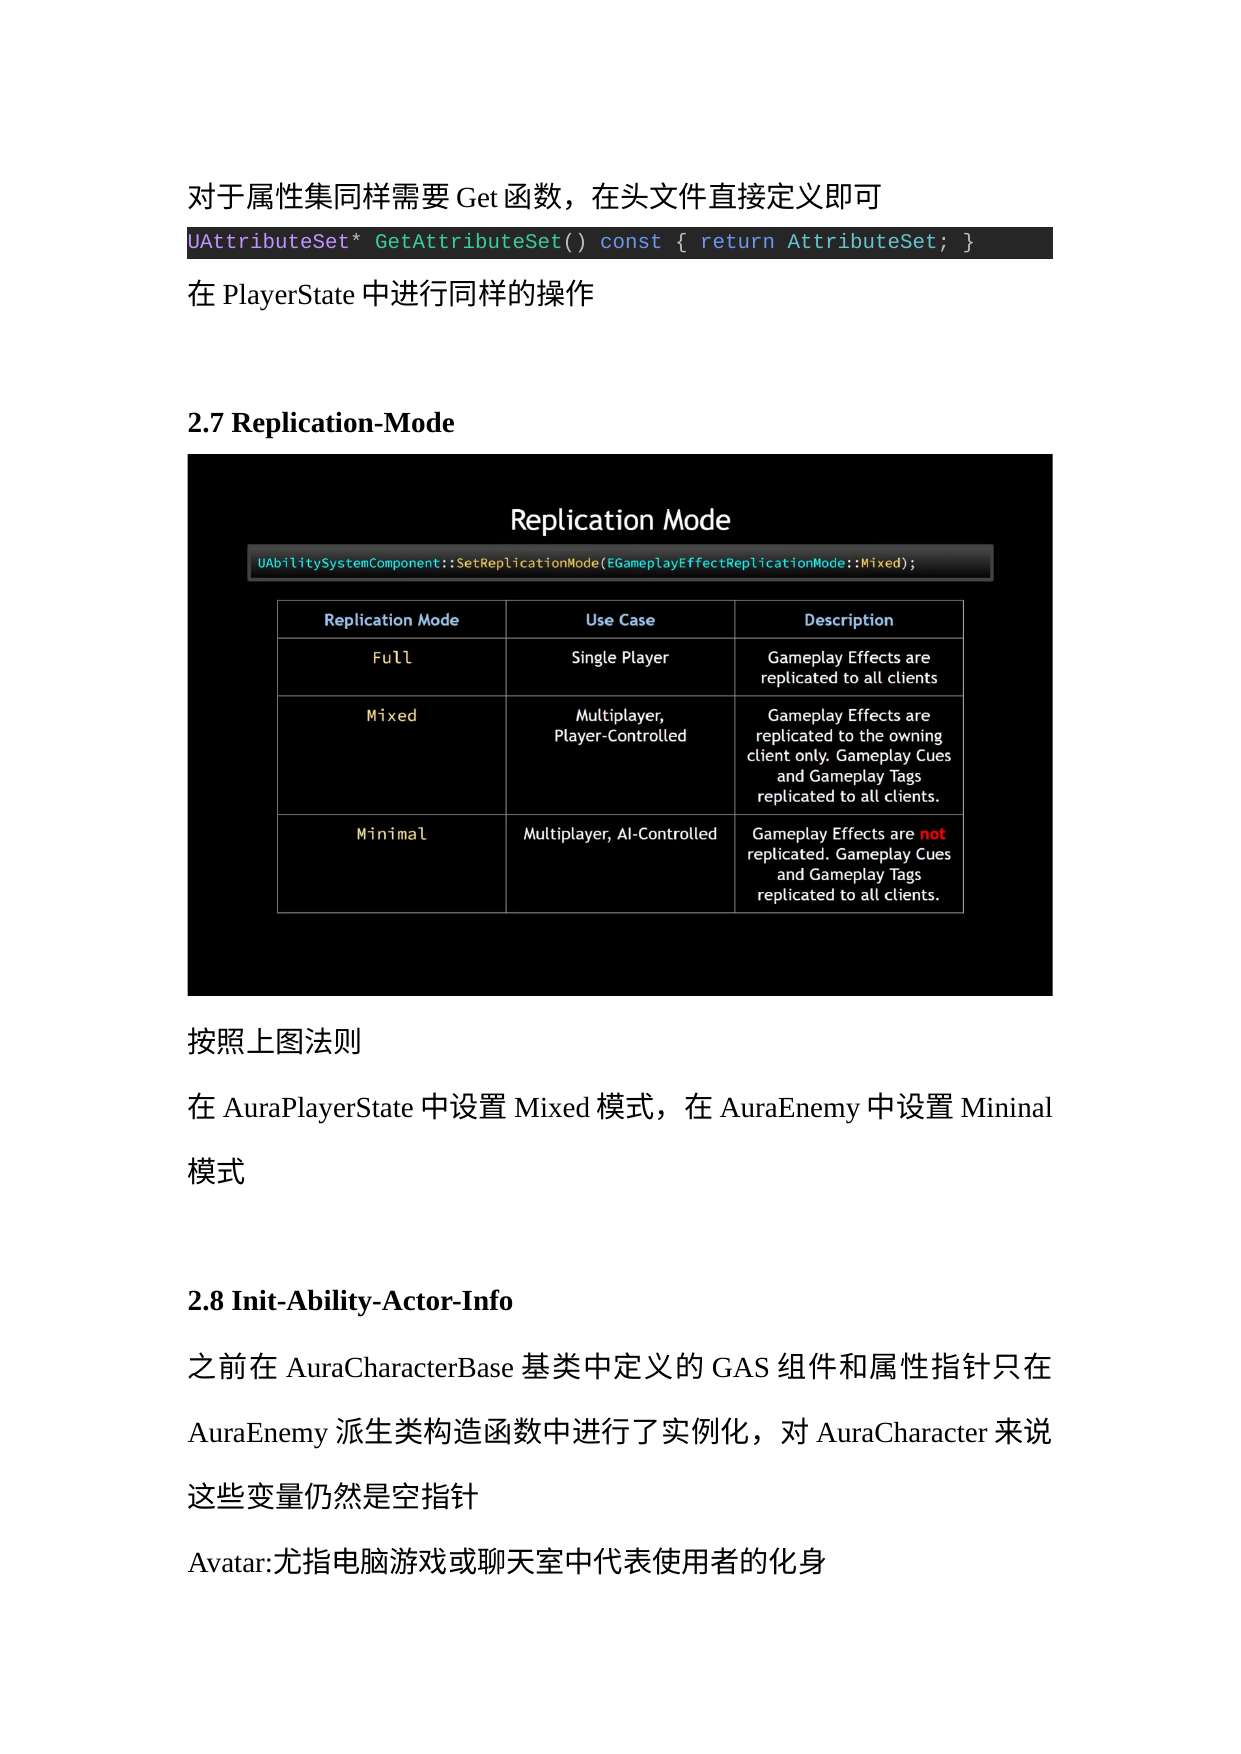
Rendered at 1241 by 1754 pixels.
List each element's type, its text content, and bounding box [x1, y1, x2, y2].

text 对于属性集同样需要Get函数，在头文件直接定义即可 [187, 162, 1053, 227]
text 在AuraPlayerState中设置Mixed模式，在AuraEnemy中设置Mininal模式 [187, 1072, 1053, 1202]
text 按照上图法则 [187, 1007, 1053, 1072]
text 在PlayerState中进行同样的操作 [187, 259, 1053, 324]
picture [187, 454, 1053, 996]
list Init-Ability-Actor-Info [187, 1267, 1053, 1332]
text Avatar:尤指电脑游戏或聊天室中代表使用者的化身 [187, 1527, 1053, 1592]
text 之前在AuraCharacterBase基类中定义的GAS组件和属性指针只在AuraEnemy派生类构造函数中进行了实例化，对AuraCharacter来说这些变量仍然是空指针 [187, 1332, 1053, 1527]
text UAttributeSet* GetAttributeSet() const { return AttributeSet; } [187, 227, 1053, 259]
list Replication-Mode [187, 389, 1053, 454]
